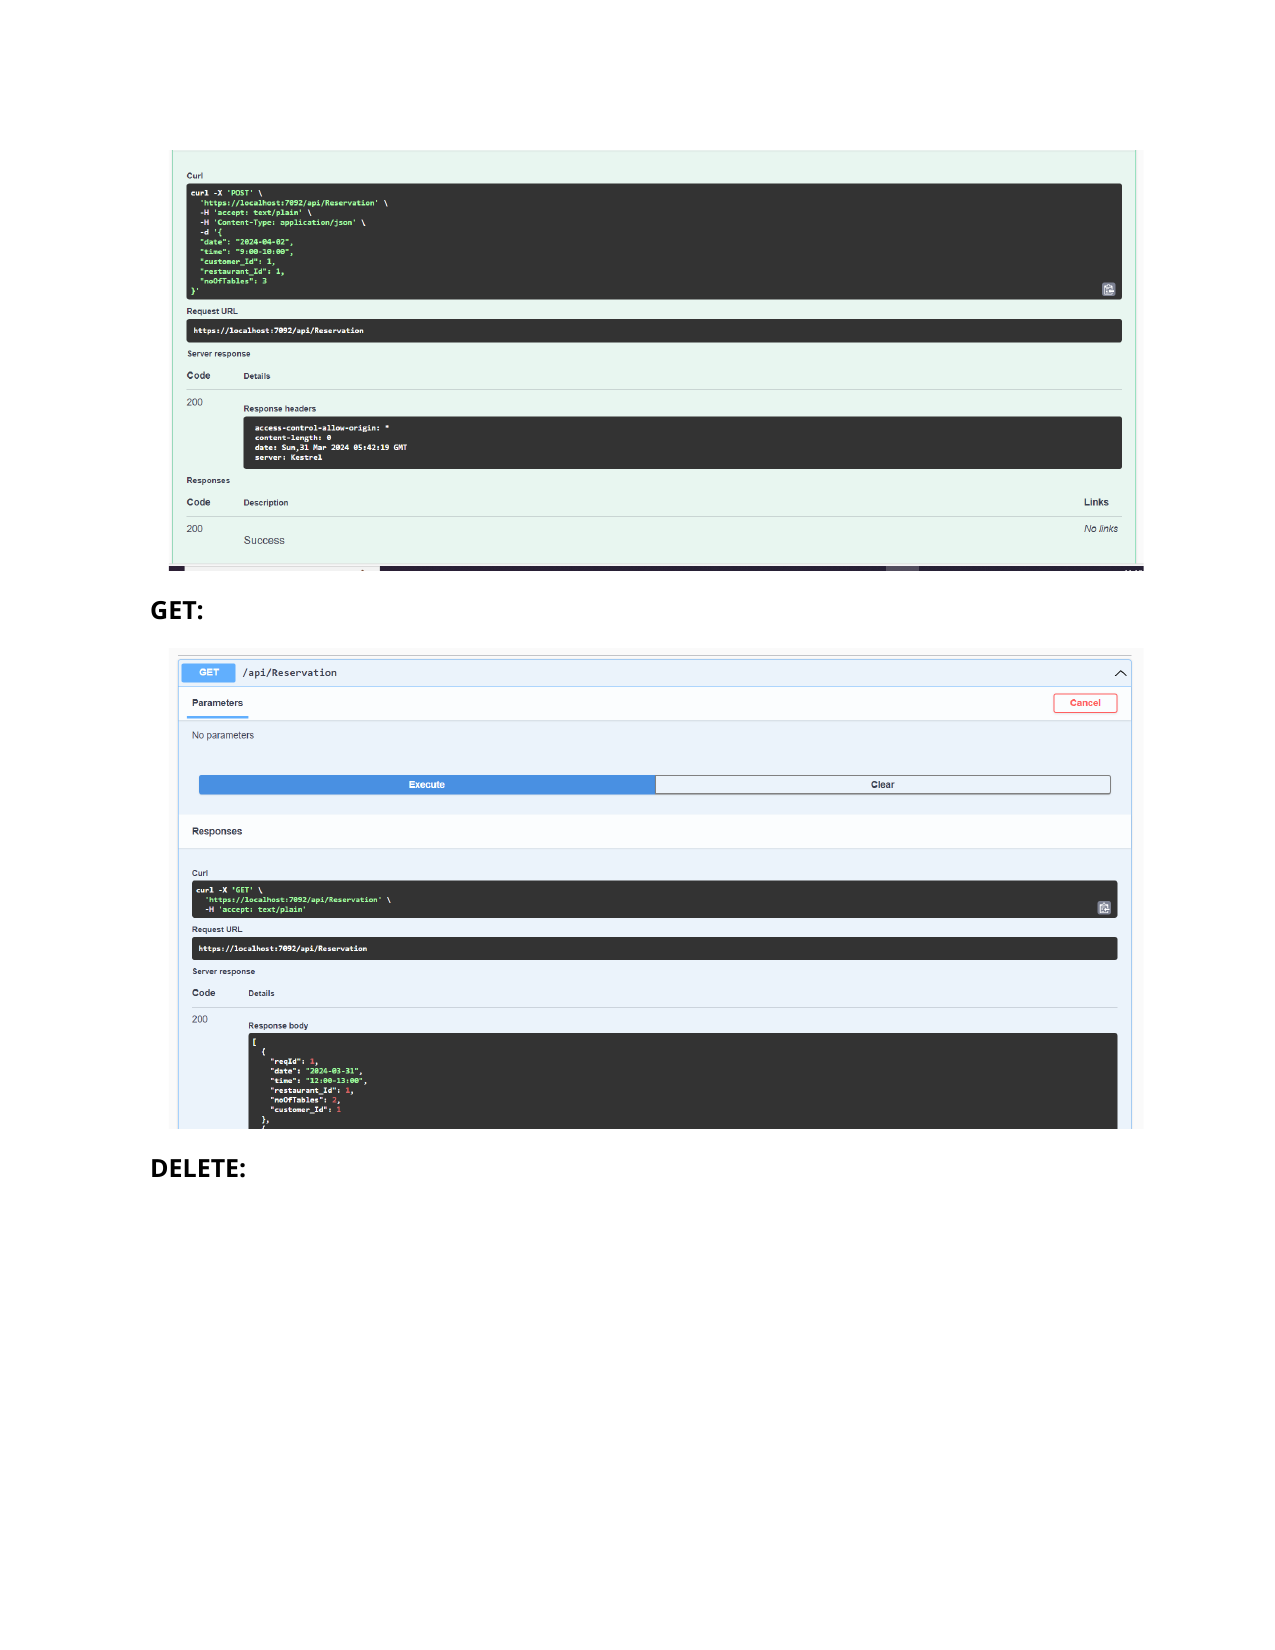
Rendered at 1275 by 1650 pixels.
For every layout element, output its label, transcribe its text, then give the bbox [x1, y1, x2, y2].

text GET: [150, 592, 1125, 626]
text DELETE: [150, 1150, 1125, 1184]
